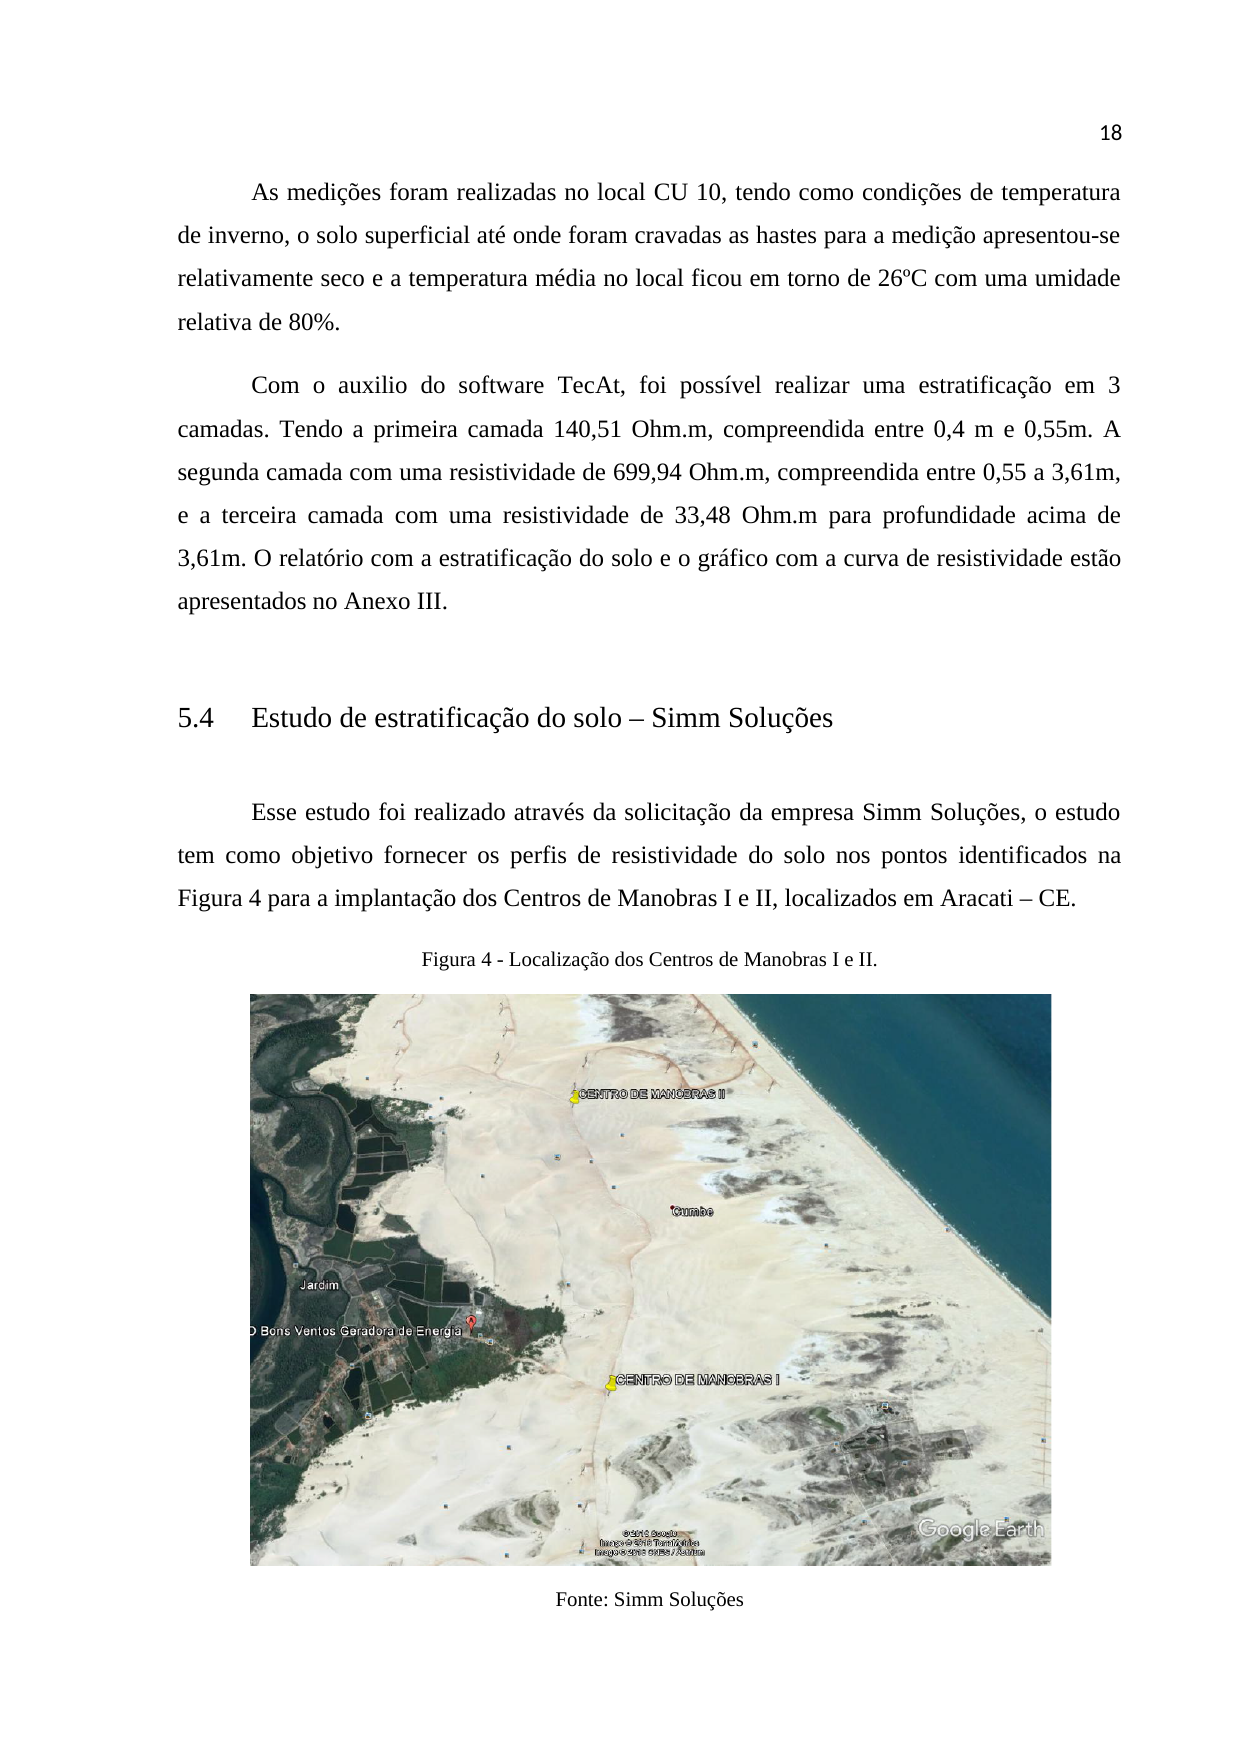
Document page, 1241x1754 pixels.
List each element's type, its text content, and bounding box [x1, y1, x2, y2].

subtitle Estudo de estratificação do solo – Simm Soluções [177, 700, 1122, 733]
text Figura 4 - Localização dos Centros de Manobras I e II. [177, 947, 1122, 971]
text As medições foram realizadas no local CU 10, tendo como condições de temperatura de inverno, o solo superficial até onde foram cravadas as hastes para a medição apresentou-se relativamente seco e a temperatura média no local ficou em torno de 26ºC com uma umidade relativa de 80%. [177, 177, 1122, 335]
text Esse estudo foi realizado através da solicitação da empresa Simm Soluções, o estudo tem como objetivo fornecer os perfis de resistividade do solo nos pontos identificados na Figura 4 para a implantação dos Centros de Manobras I e II, localizados em Aracati – CE. [177, 797, 1122, 912]
text Fonte: Simm Soluções [177, 1587, 1122, 1611]
text Com o auxilio do software TecAt, foi possível realizar uma estratificação em 3 camadas. Tendo a primeira camada 140,51 Ohm.m, compreendida entre 0,4 m e 0,55m. A segunda camada com uma resistividade de 699,94 Ohm.m, compreendida entre 0,55 a 3,61m, e a terceira camada com uma resistividade de 33,48 Ohm.m para profundidade acima de 3,61m. O relatório com a estratificação do solo e o gráfico com a curva de resistividade estão apresentados no Anexo III. [177, 371, 1122, 615]
